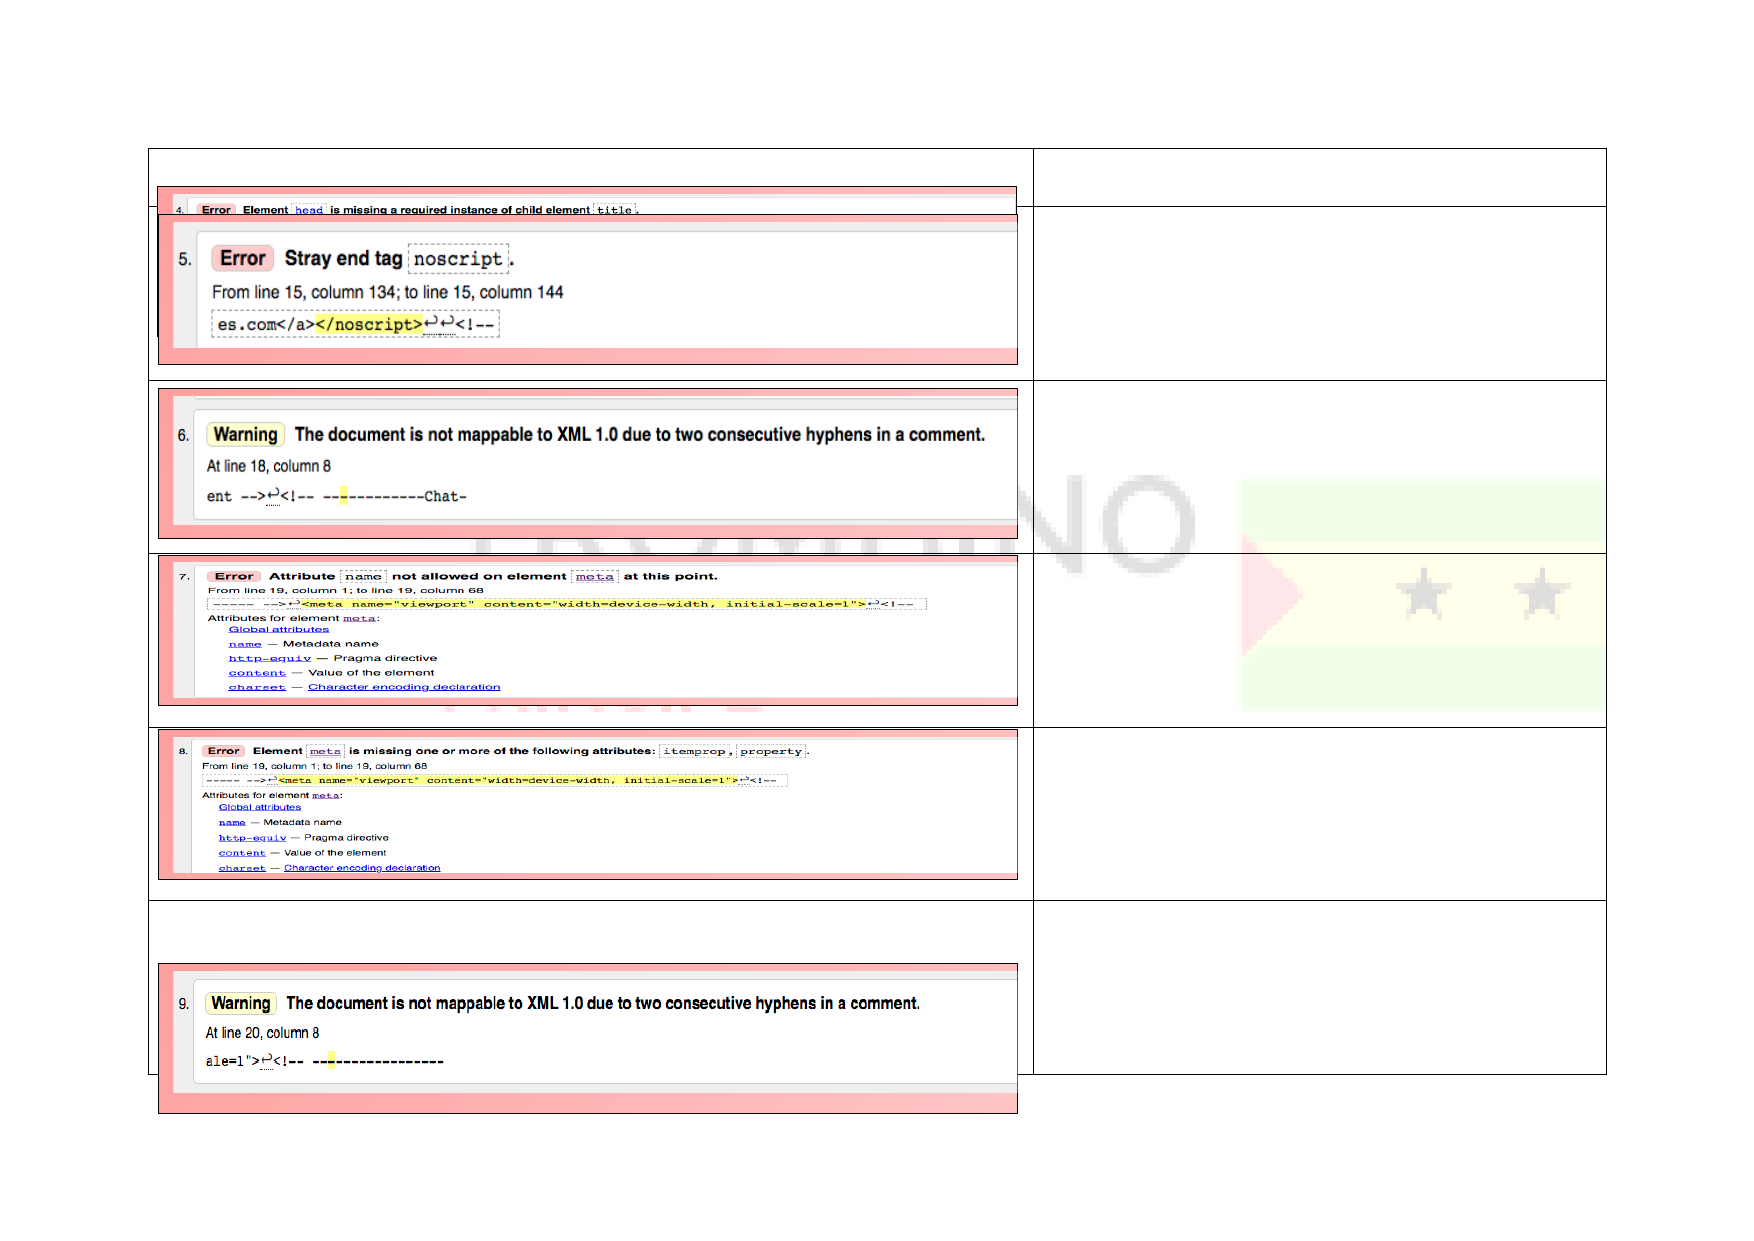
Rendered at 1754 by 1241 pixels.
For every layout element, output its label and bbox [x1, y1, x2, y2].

table_cell [149, 554, 1033, 727]
table_cell [149, 149, 1033, 206]
table_cell [1034, 901, 1606, 1074]
table_cell [1034, 554, 1606, 727]
table_cell [149, 381, 1033, 553]
picture [173, 562, 1018, 698]
table_cell [149, 728, 1033, 900]
table_cell [1034, 149, 1606, 206]
table_cell [1034, 381, 1606, 553]
picture [173, 971, 1018, 1093]
table_cell [149, 901, 1033, 1074]
picture [173, 222, 1018, 348]
picture [173, 737, 1018, 873]
table_cell [1034, 728, 1606, 900]
table_cell [149, 207, 1033, 380]
table_cell [1034, 207, 1606, 380]
picture [172, 194, 1016, 214]
picture [173, 396, 1018, 525]
